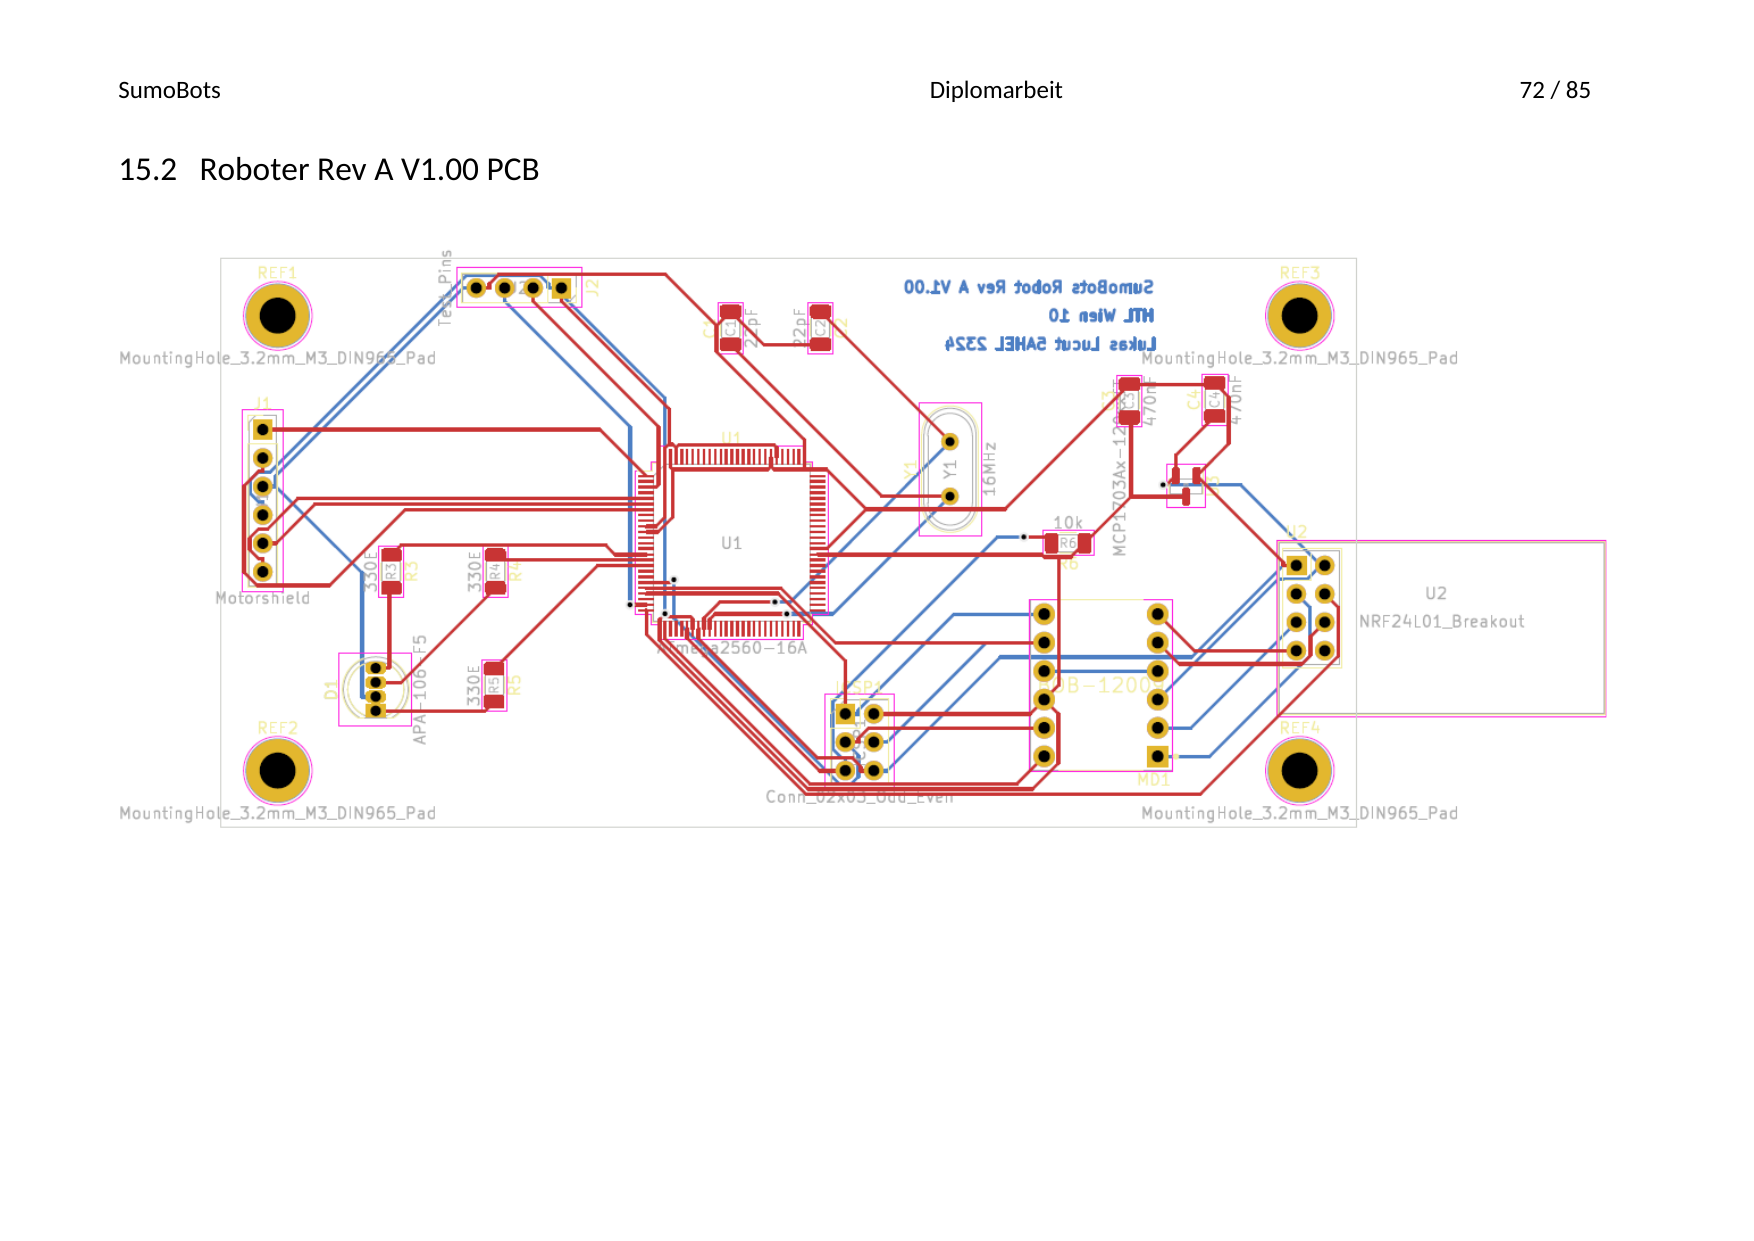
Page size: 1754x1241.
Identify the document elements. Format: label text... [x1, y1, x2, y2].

picture [118, 218, 1607, 829]
subtitle Roboter Rev A V1.00 PCB [118, 148, 1606, 188]
